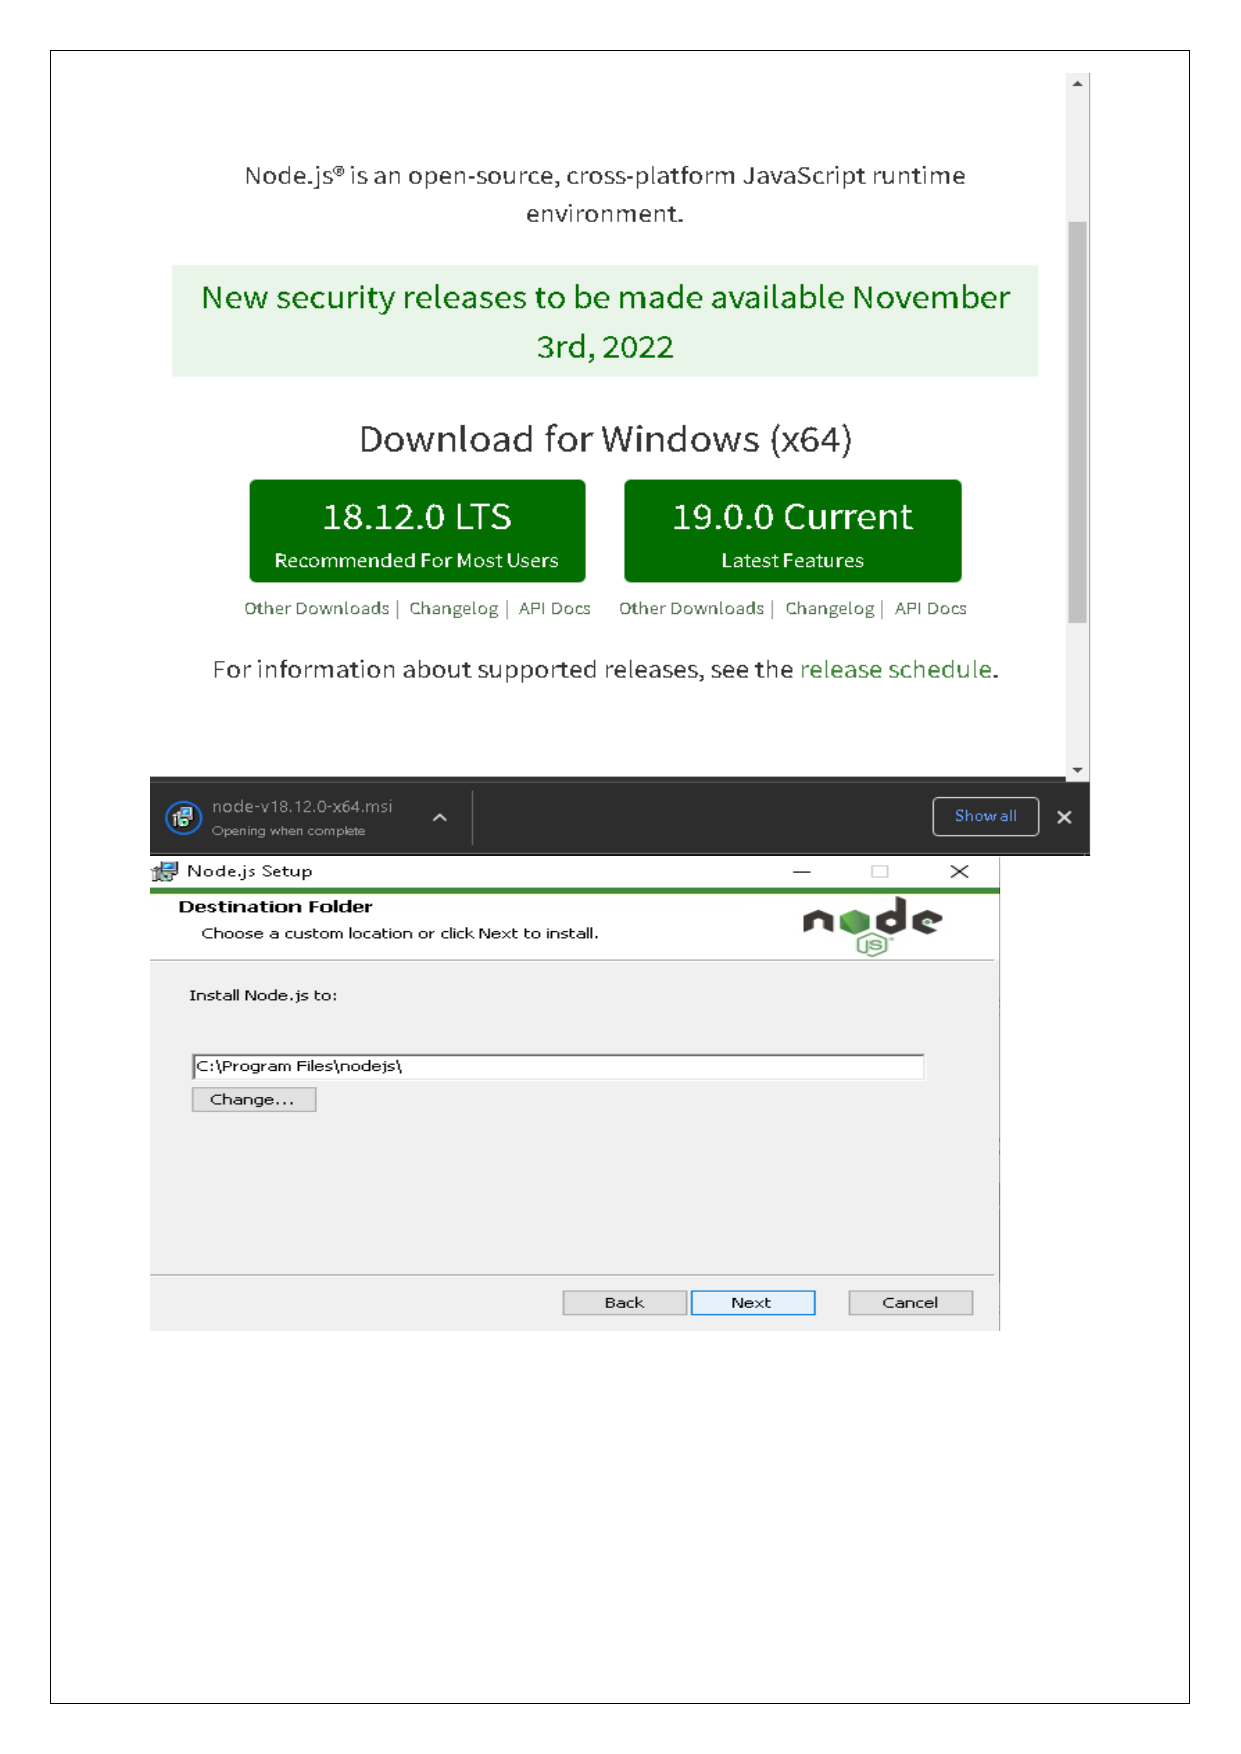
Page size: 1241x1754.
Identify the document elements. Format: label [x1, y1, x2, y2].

picture [150, 857, 1001, 1331]
picture [150, 73, 1091, 856]
